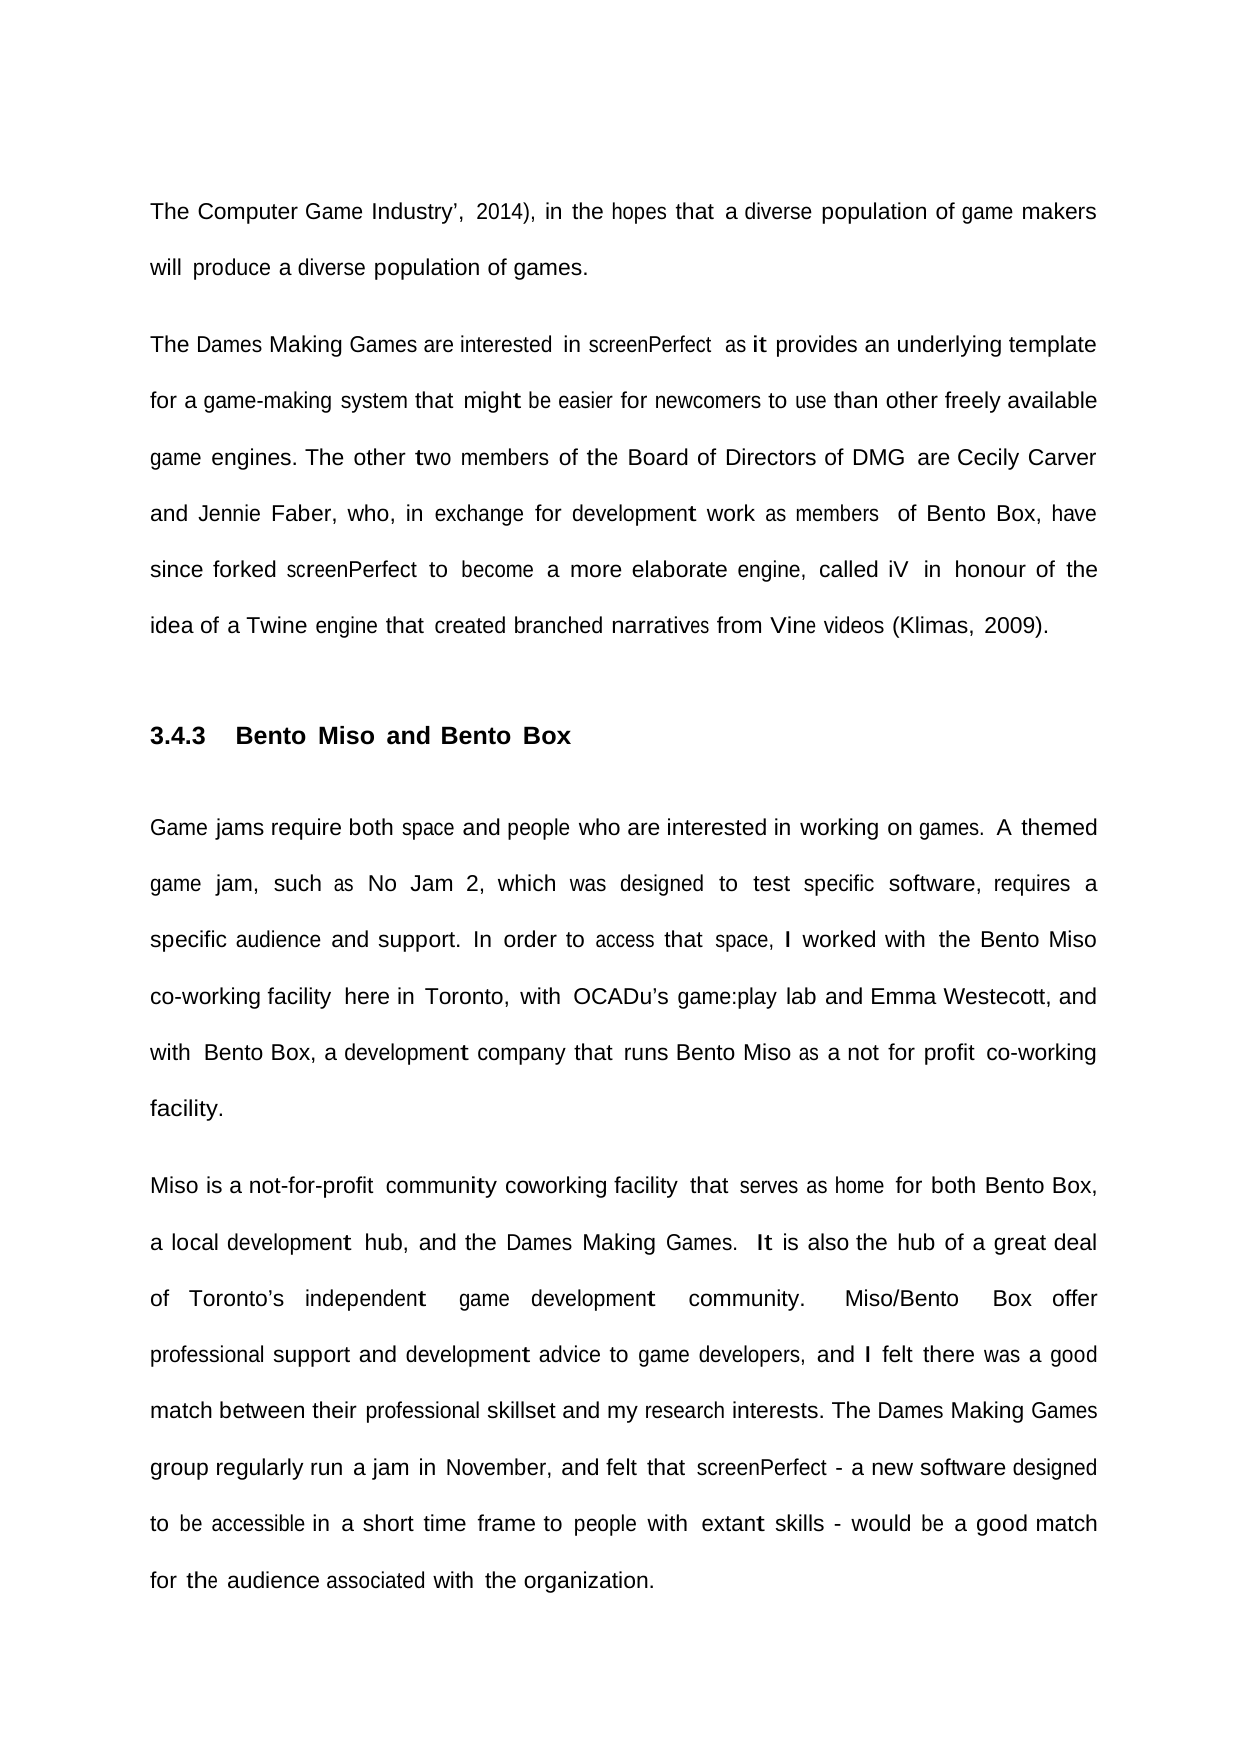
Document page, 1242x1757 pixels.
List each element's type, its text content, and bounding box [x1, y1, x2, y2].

text Miso is a not-for-profit community coworking facility that serves as home for both Bento Box, a local development hub, and the Dames Making Games. It is also the hub of a great deal of Toronto’s independent game development community. Miso/Bento Box offer professional support and development advice to game developers, and I felt there was a good match between their professional skillset and my research interests. The Dames Making Games group regularly run a jam in November, and felt that screenPerfect - a new software designed to be accessible in a short time frame to people with extant skills - would be a good match for the audience associated with the organization. [150, 1172, 1098, 1593]
text Game jams require both space and people who are interested in working on games. A themed game jam, such as No Jam 2, which was designed to test specific software, requires a specific audience and support. In order to access that space, I worked with the Bento Miso co-working facility here in Toronto, with OCADu’s game:play lab and Emma Westecott, and with Bento Box, a development company that runs Bento Miso as a not for profit co-working facility. [150, 813, 1098, 1122]
text The Computer Game Industry’, 2014), in the hopes that a diverse population of game makers will produce a diverse population of games. [150, 198, 1098, 280]
text The Dames Making Games are interested in screenPerfect as it provides an underlying template for a game-making system that might be easier for newcomers to use than other freely available game engines. The other two members of the Board of Directors of DMG are Cecily Carver and Jennie Faber, who, in exchange for development work as members of Bento Box, have since forked screenPerfect to become a more elaborate engine, called iV in honour of the idea of a Twine engine that created branched narratives from Vine videos (Klimas, 2009). [150, 331, 1098, 639]
text 3.4.3 Bento Miso and Bento Box [150, 721, 576, 749]
